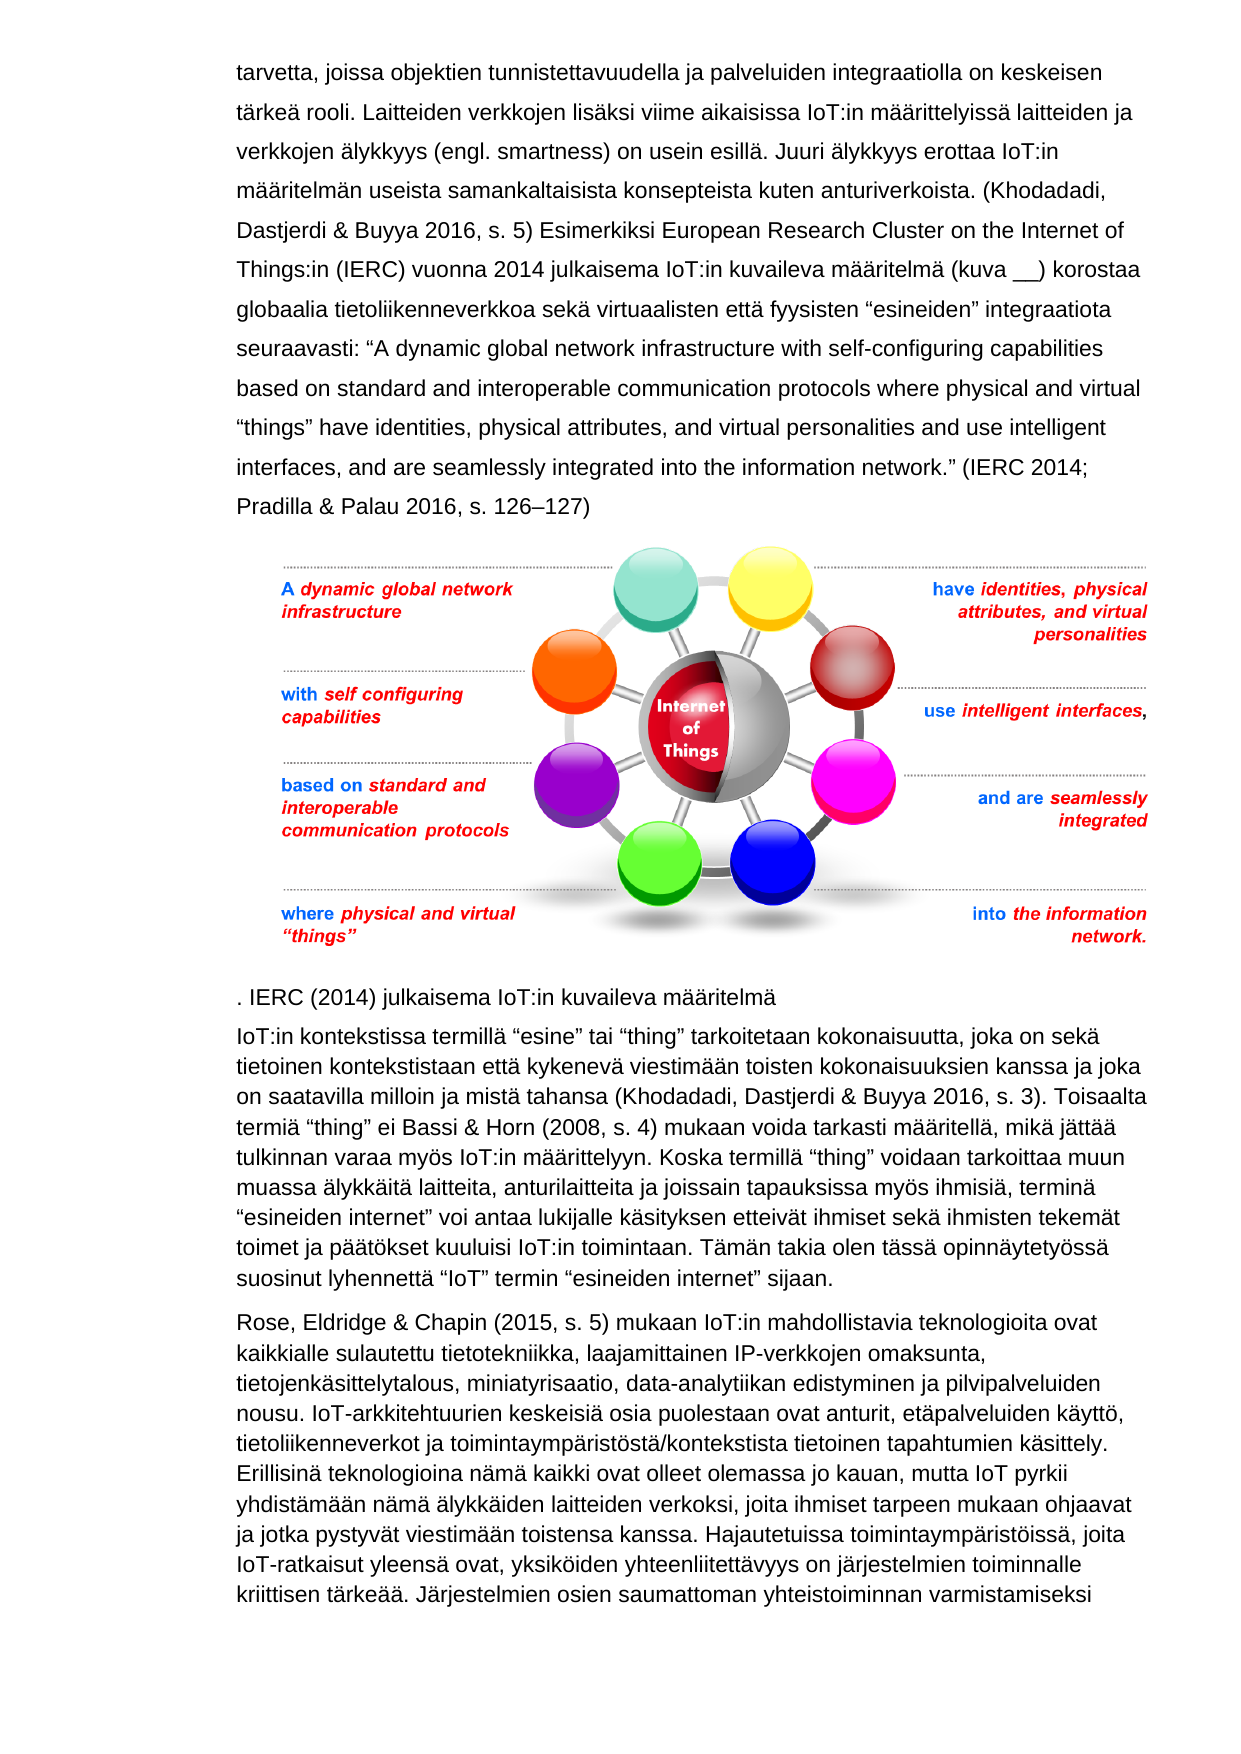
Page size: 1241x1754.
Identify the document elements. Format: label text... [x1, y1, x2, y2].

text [236, 1309, 1152, 1608]
picture [255, 532, 1171, 971]
text IoT:in kontekstissa termillä “esine” tai “thing” tarkoitetaan kokonaisuutta, joka on sekä tietoinen kontekstistaan että kykenevä viestimään toisten kokonaisuuksien kanssa ja joka on saatavilla milloin ja mistä tahansa (Khodadadi, Dastjerdi & Buyya 2016, s. 3). Toisaalta termiä “thing” ei Bassi & Horn (2008, s. 4) mukaan voida tarkasti määritellä, mikä jättää tulkinnan varaa myös IoT:in määrittelyyn. Koska termillä “thing” voidaan tarkoittaa muun muassa älykkäitä laitteita, anturilaitteita ja joissain tapauksissa myös ihmisiä, terminä “esineiden internet” voi antaa lukijalle käsityksen etteivät ihmiset sekä ihmisten tekemät toimet ja päätökset kuuluisi IoT:in toimintaan. Tämän takia olen tässä opinnäytetyössä suosinut lyhennettä “IoT” termin “esineiden internet” sijaan. [236, 1023, 1152, 1291]
